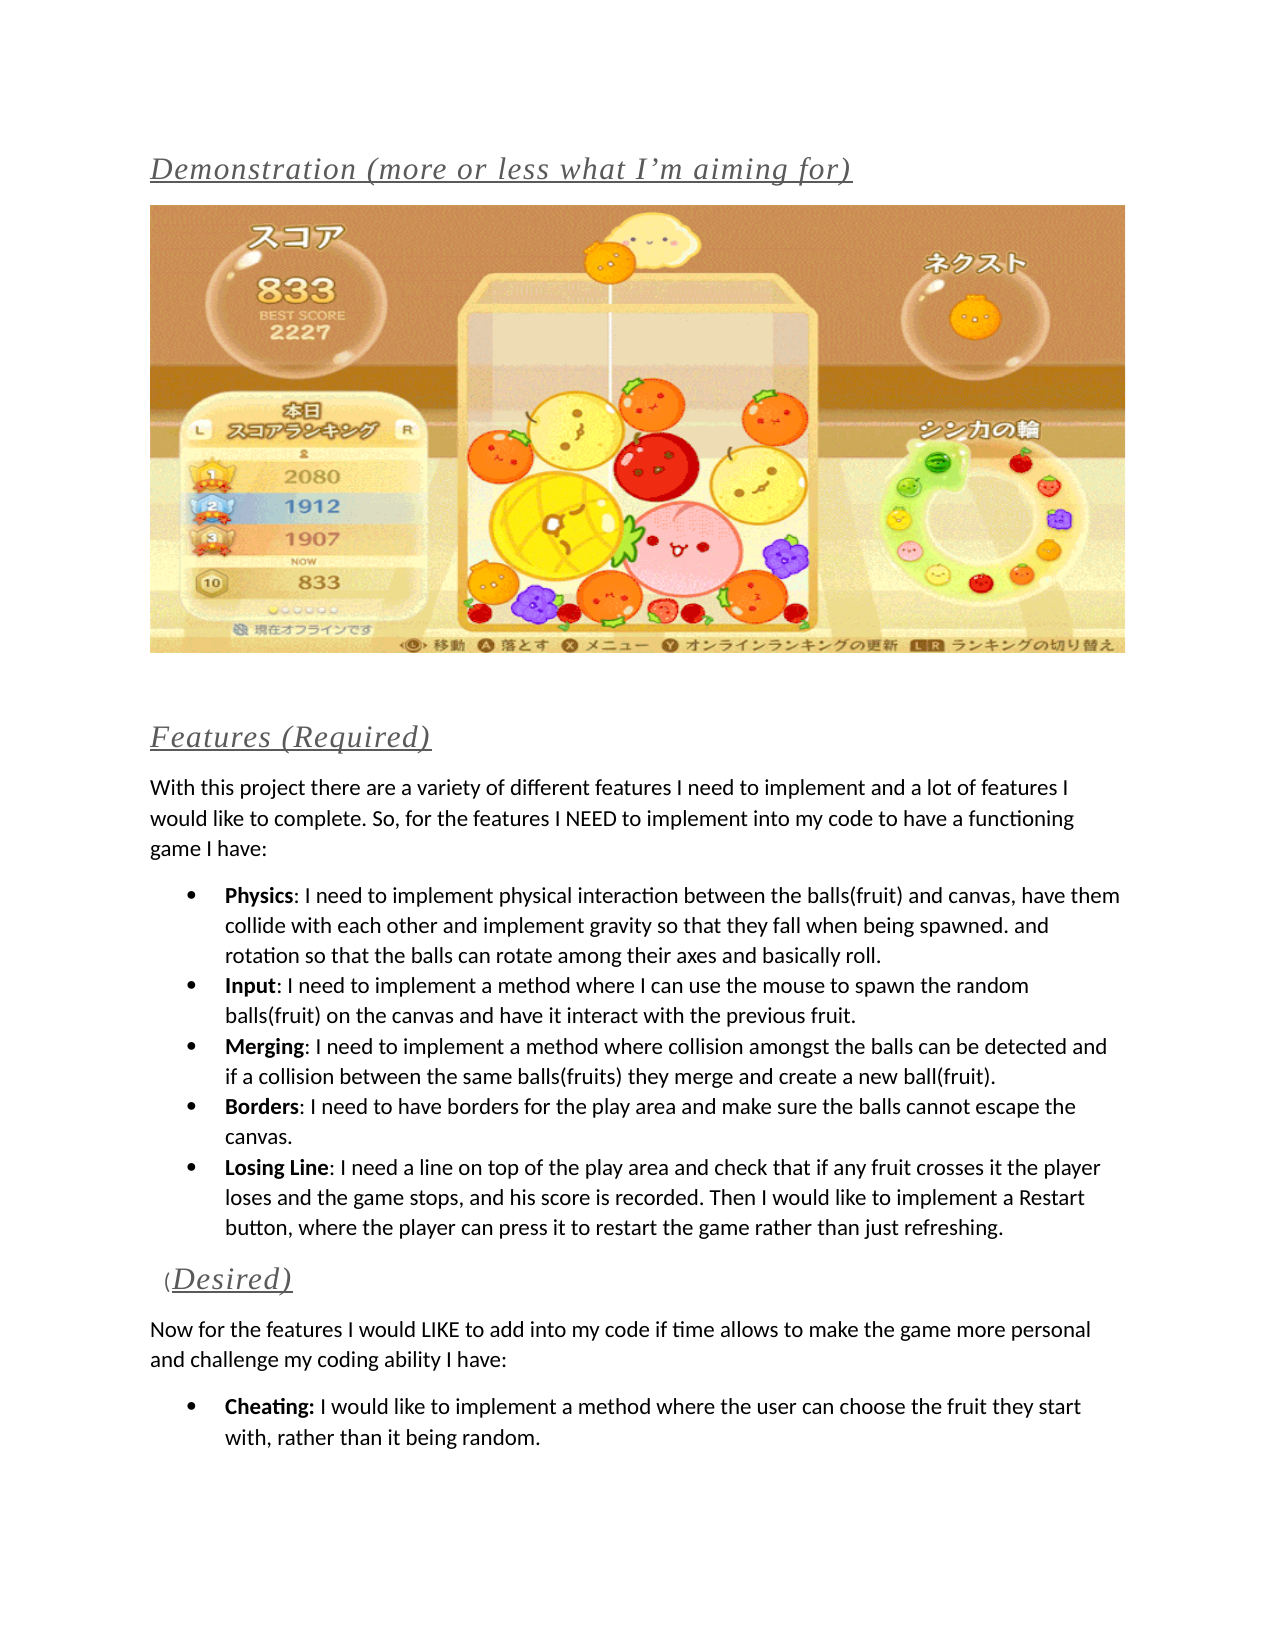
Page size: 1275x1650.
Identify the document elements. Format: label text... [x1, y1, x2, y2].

list Borders: I need to have borders for the play area and make sure the balls cannot escape the canvas. [187, 1092, 1125, 1150]
text Now for the features I would LIKE to add into my code if time allows to make the game more personal and challenge my coding ability I have: [150, 1315, 1125, 1373]
list Cheating: I would like to implement a method where the user can choose the fruit they start with, rather than it being random. [187, 1392, 1125, 1451]
subtitle Features (Required) [150, 718, 1125, 754]
list Physics: I need to implement physical interaction between the balls(fruit) and canvas, have them collide with each other and implement gravity so that they fall when being spawned. and rotation so that the balls can rotate among their axes and basically roll. [187, 881, 1125, 969]
list Input: I need to implement a method where I can use the mouse to spawn the random balls(fruit) on the canvas and have it interact with the previous fruit. [187, 971, 1125, 1029]
subtitle (Desired) [150, 1260, 1125, 1296]
list Merging: I need to implement a method where collision amongst the balls can be detected and if a collision between the same balls(fruits) they merge and create a new ball(fruit). [187, 1032, 1125, 1090]
picture [150, 205, 1125, 653]
subtitle Demonstration (more or less what I’m aiming for) [150, 150, 1125, 186]
text With this project there are a variety of different features I need to implement and a lot of features I would like to complete. So, for the features I NEED to implement into my code to have a functioning game I have: [150, 773, 1125, 862]
list Losing Line: I need a line on top of the play area and check that if any fruit crosses it the player loses and the game stops, and his score is recorded. Then I would like to implement a Restart button, where the player can press it to restart the game rather than just refreshing. [187, 1153, 1125, 1241]
